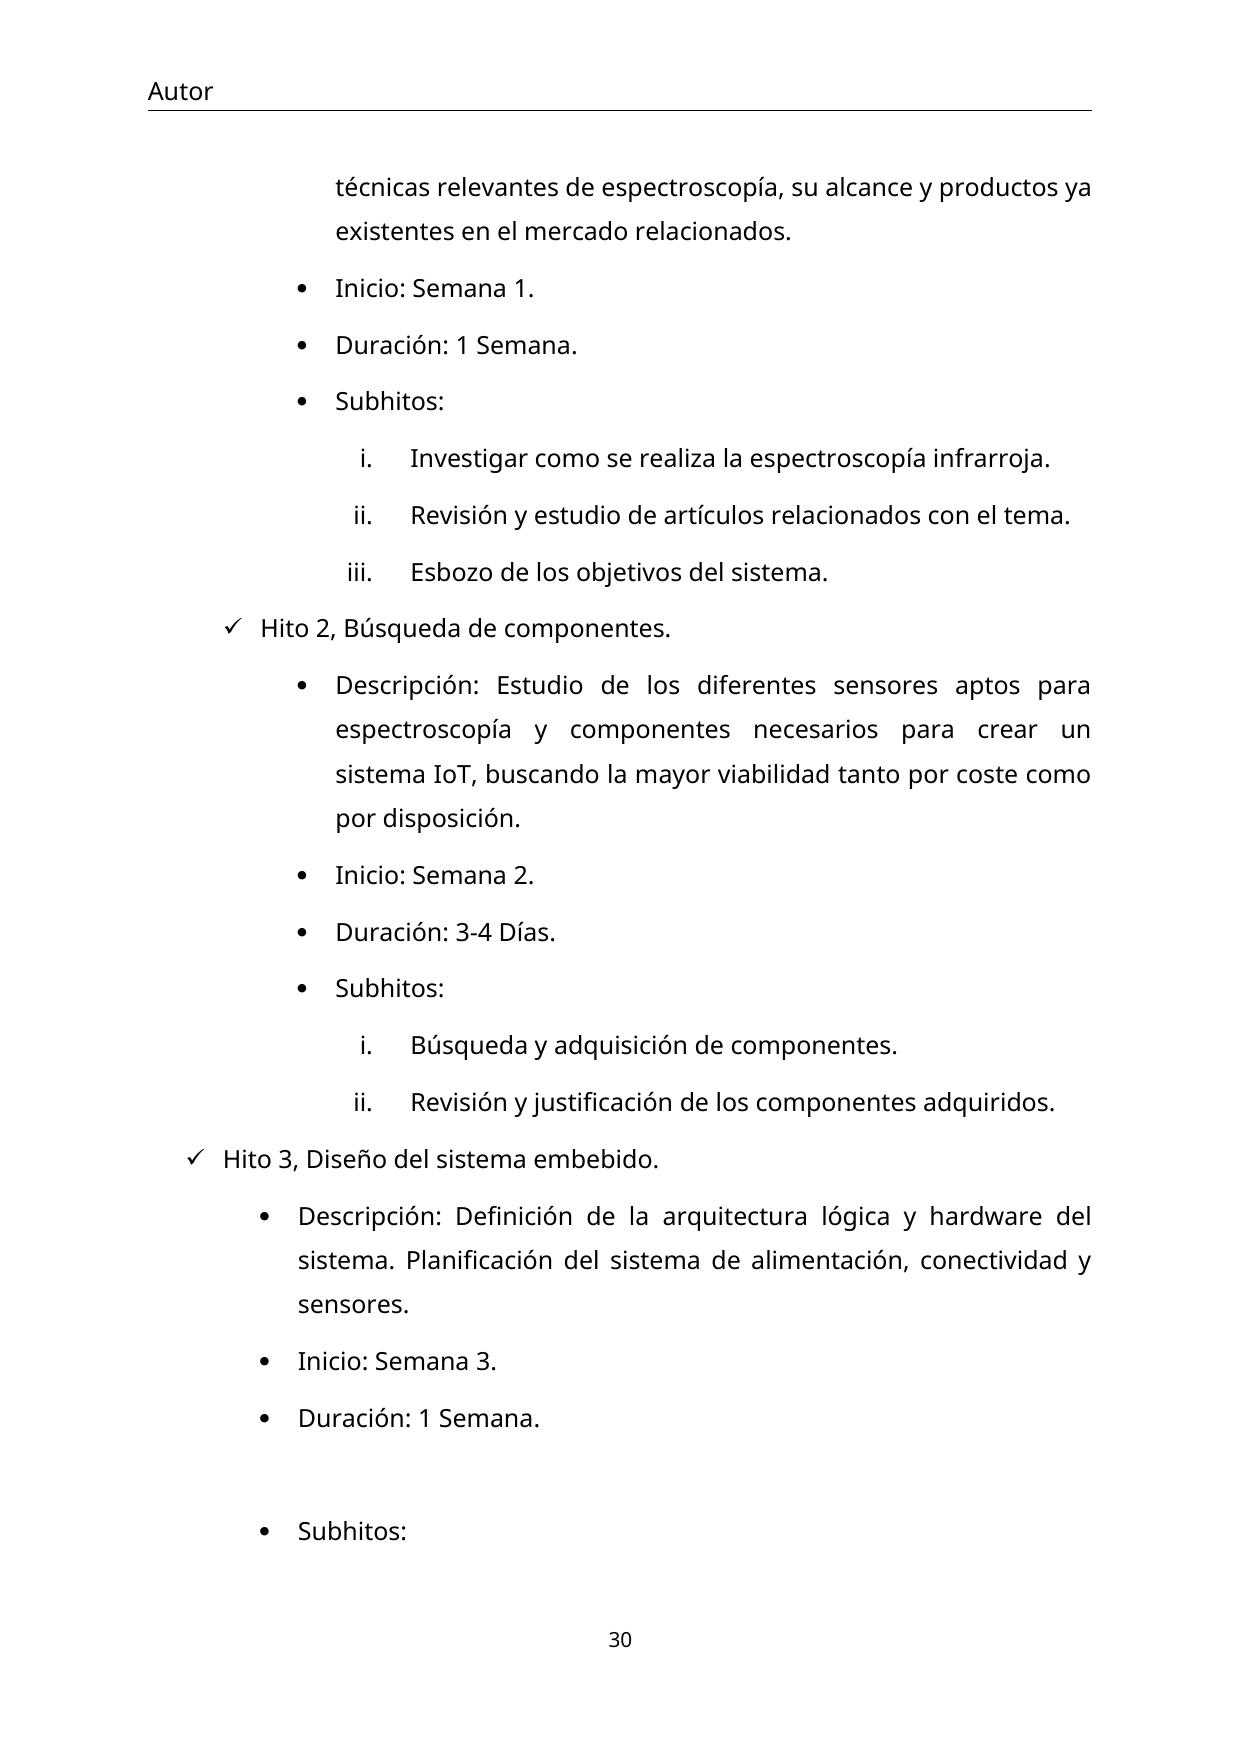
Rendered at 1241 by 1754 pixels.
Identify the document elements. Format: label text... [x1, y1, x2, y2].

list Subhitos: [298, 384, 1092, 418]
list Esbozo de los objetivos del sistema. [373, 554, 1092, 588]
list Revisión y justificación de los componentes adquiridos. [373, 1084, 1092, 1119]
list Hito 2, Búsqueda de componentes. [223, 611, 1092, 645]
list Revisión y estudio de artículos relacionados con el tema. [373, 498, 1092, 532]
list Inicio: Semana 2. [298, 857, 1092, 892]
list Subhitos: [298, 971, 1092, 1005]
list Subhitos: [260, 1514, 1092, 1548]
list Inicio: Semana 1. [298, 271, 1092, 304]
list Hito 3, Diseño del sistema embebido. [185, 1141, 1092, 1175]
list Inicio: Semana 3. [260, 1343, 1092, 1377]
list Investigar como se realiza la espectroscopía infrarroja. [373, 441, 1092, 475]
list Descripción: Definición de la arquitectura lógica y hardware del sistema. Planificación del sistema de alimentación, conectividad y sensores. [260, 1198, 1092, 1321]
list Búsqueda y adquisición de componentes. [373, 1028, 1092, 1062]
list Duración: 3-4 Días. [298, 914, 1092, 948]
list Duración: 1 Semana. [260, 1400, 1092, 1434]
list Duración: 1 Semana. [298, 327, 1092, 361]
list Descripción: Estudio de los diferentes sensores aptos para espectroscopía y componentes necesarios para crear un sistema IoT, buscando la mayor viabilidad tanto por coste como por disposición. [298, 668, 1092, 835]
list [298, 169, 1092, 248]
